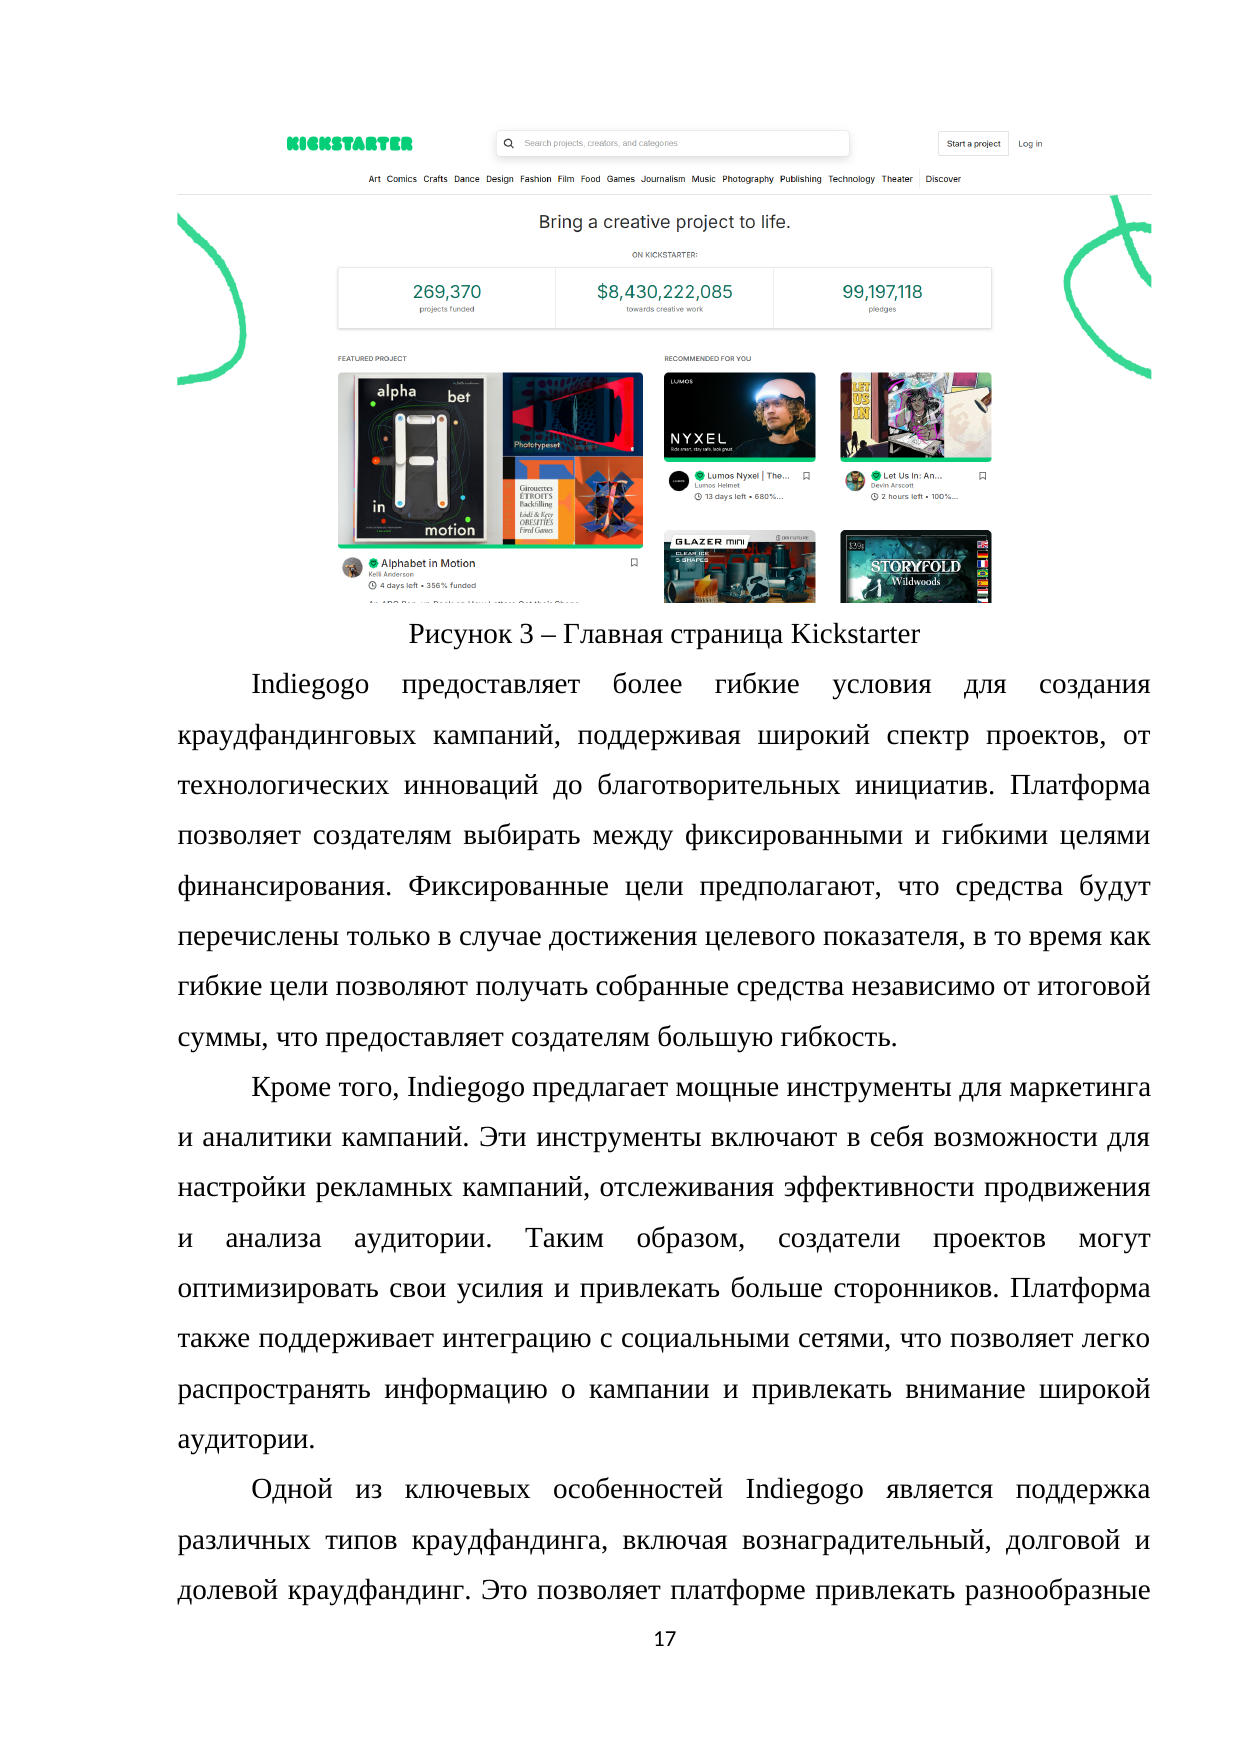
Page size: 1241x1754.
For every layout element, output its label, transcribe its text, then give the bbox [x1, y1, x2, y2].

text Кроме того, Indiegogo предлагает мощные инструменты для маркетинга и аналитики кампаний. Эти инструменты включают в себя возможности для настройки рекламных кампаний, отслеживания эффективности продвижения и анализа аудитории. Таким образом, создатели проектов могут оптимизировать свои усилия и привлекать больше сторонников. Платформа также поддерживает интеграцию с социальными сетями, что позволяет легко распространять информацию о кампании и привлекать внимание широкой аудитории. [177, 1069, 1152, 1455]
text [177, 1471, 1152, 1606]
text Рисунок 3 – Главная страница Kickstarter [177, 616, 1152, 650]
text Indiegogo предоставляет более гибкие условия для создания краудфандинговых кампаний, поддерживая широкий спектр проектов, от технологических инноваций до благотворительных инициатив. Платформа позволяет создателям выбирать между фиксированными и гибкими целями финансирования. Фиксированные цели предполагают, что средства будут перечислены только в случае достижения целевого показателя, в то время как гибкие цели позволяют получать собранные средства независимо от итоговой суммы, что предоставляет создателям большую гибкость. [177, 666, 1152, 1052]
picture [177, 118, 1152, 603]
